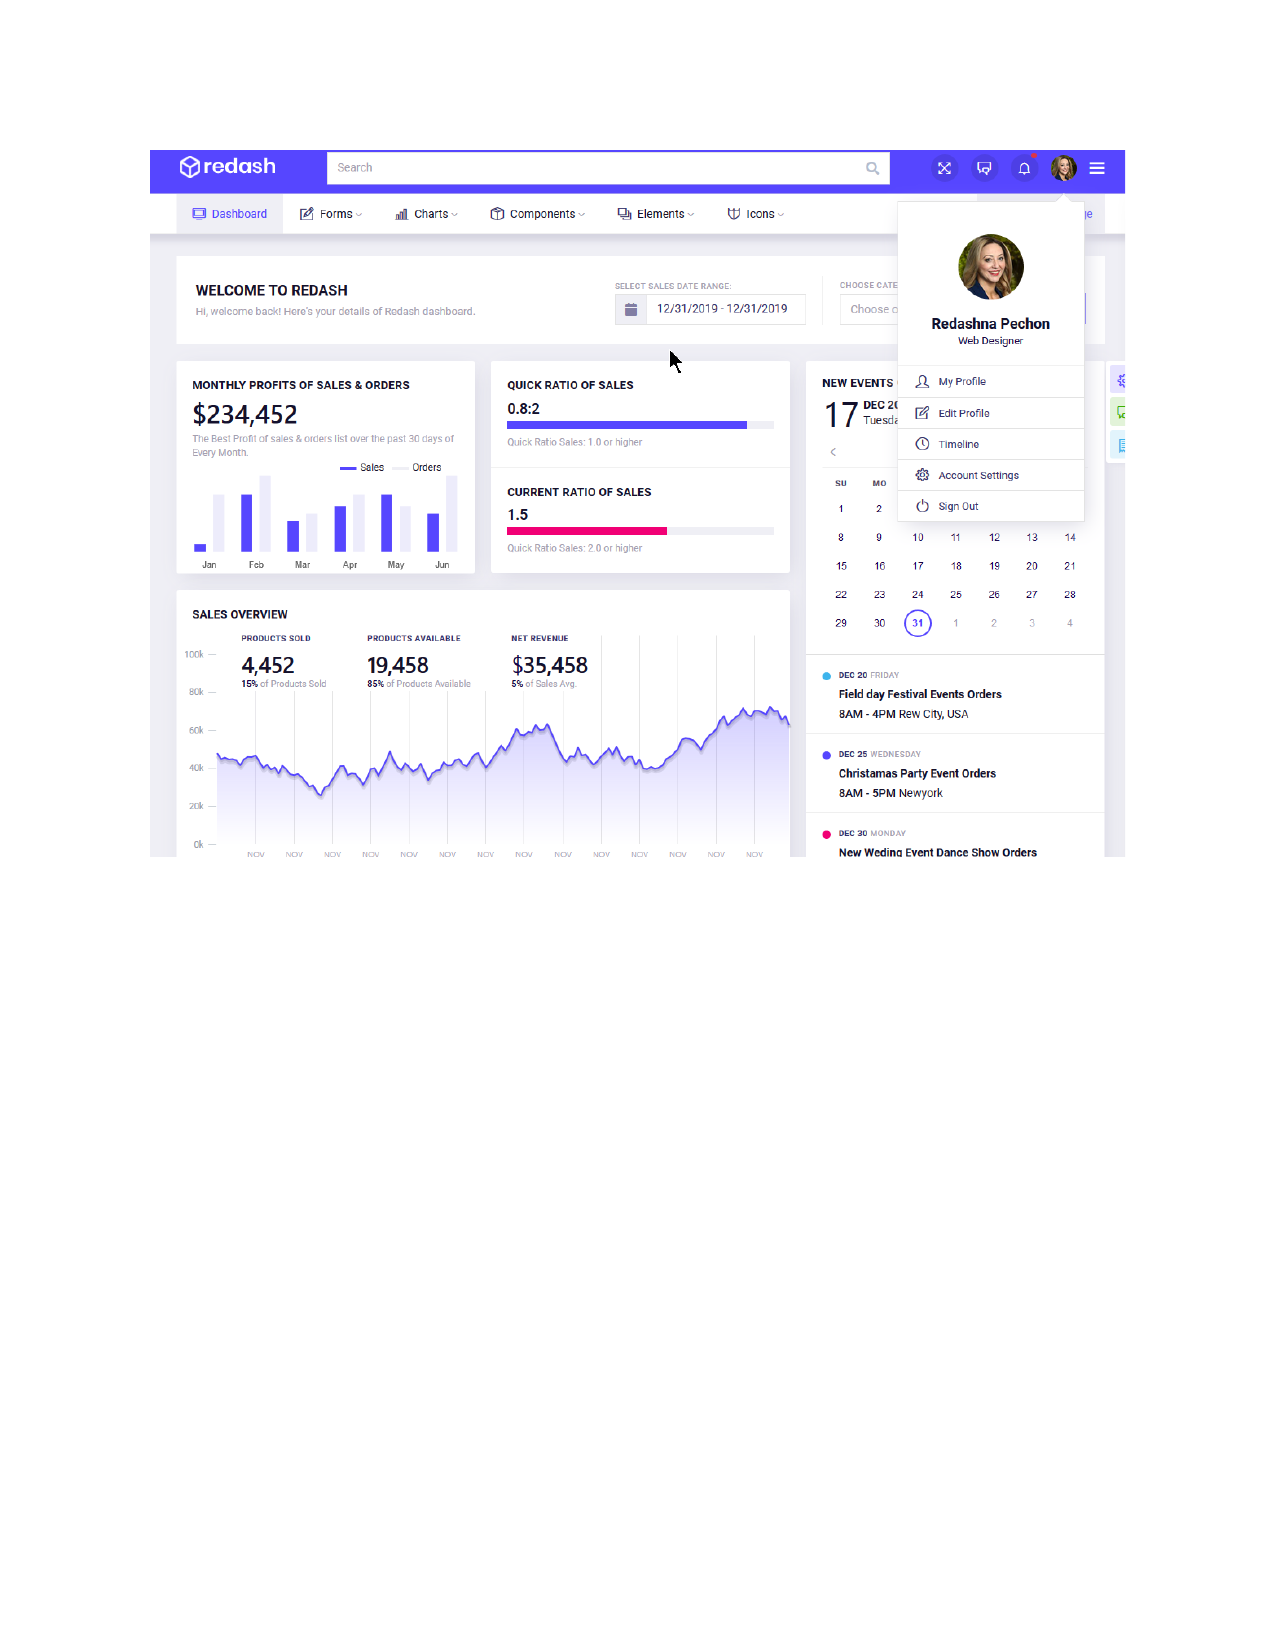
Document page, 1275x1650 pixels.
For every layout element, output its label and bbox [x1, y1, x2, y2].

picture [150, 150, 1125, 857]
